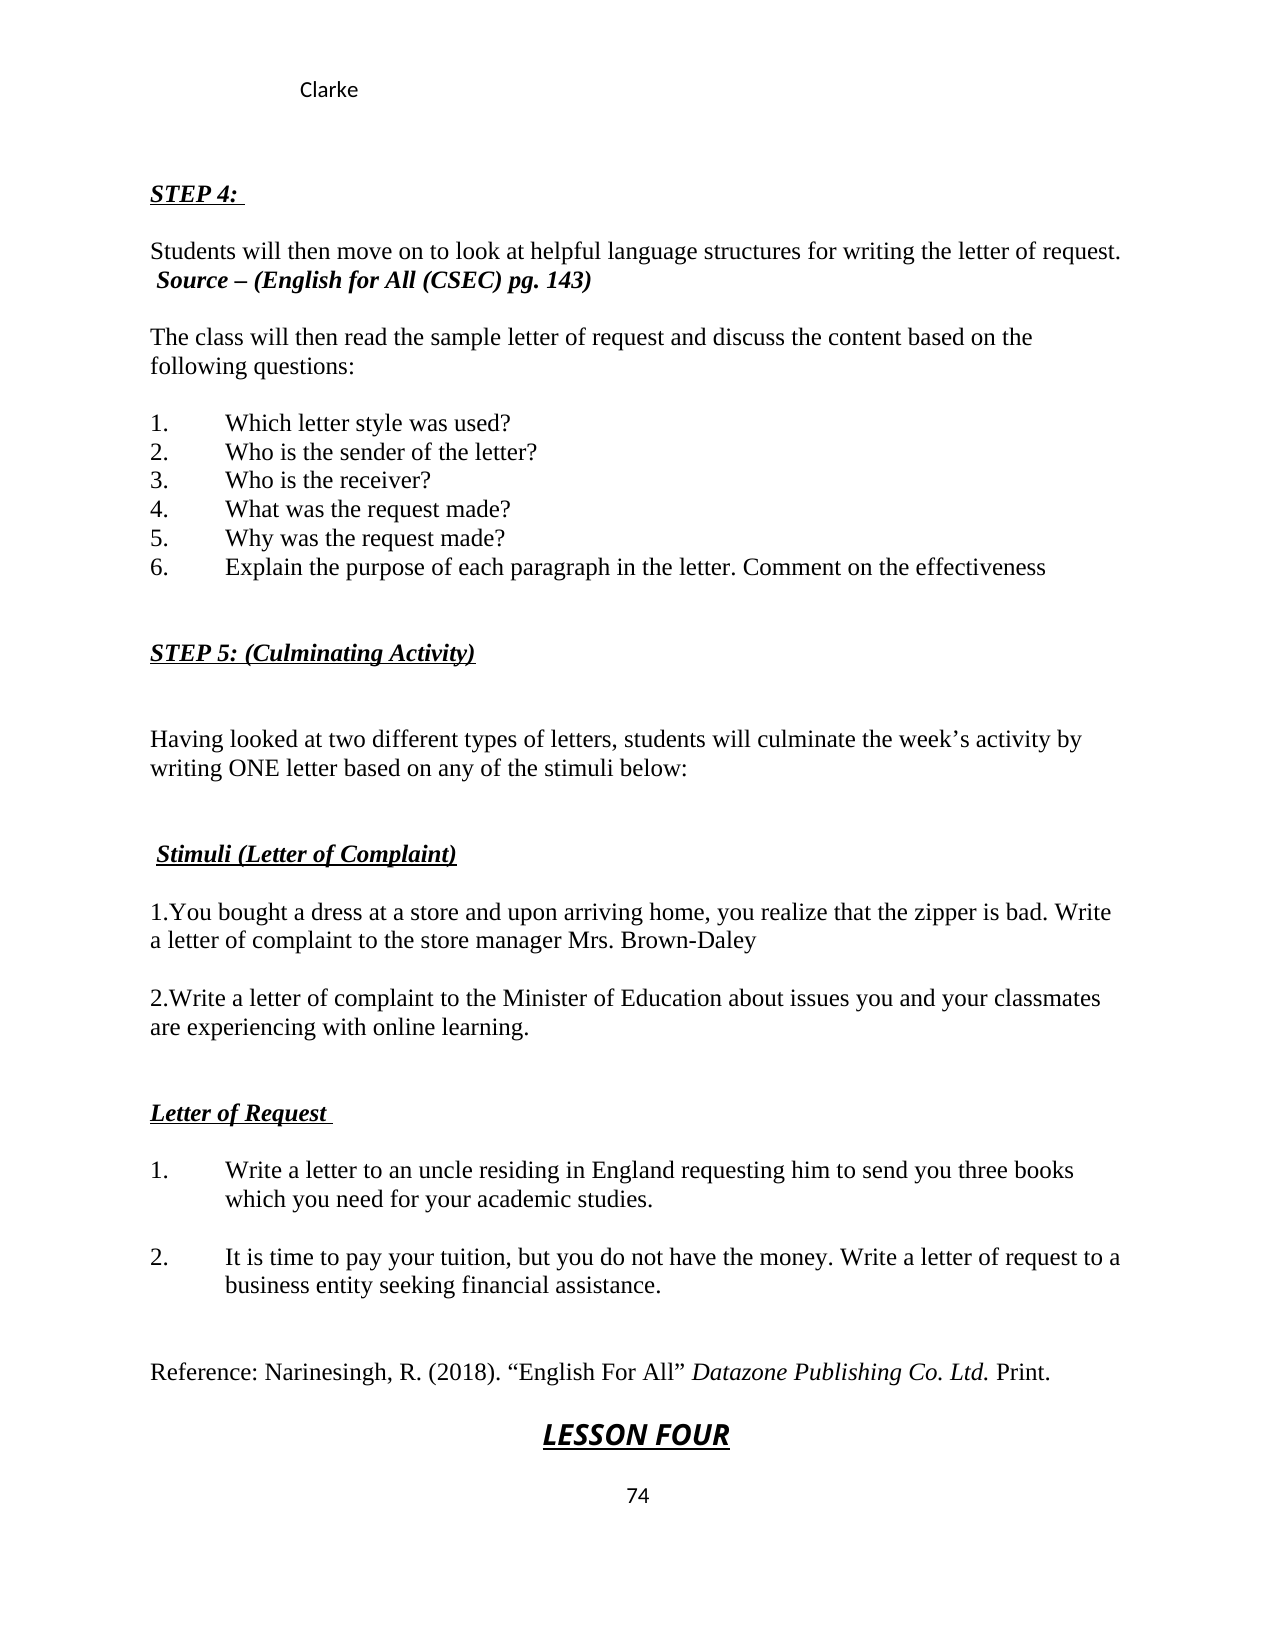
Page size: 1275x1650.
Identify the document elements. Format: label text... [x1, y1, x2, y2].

list It is time to pay your tuition, but you do not have the money. Write a letter of request to a business entity seeking financial assistance. [150, 1242, 1125, 1299]
list Who is the receiver? [150, 466, 1125, 494]
text Students will then move on to look at helpful language structures for writing the letter of request. [150, 236, 1125, 265]
text The class will then read the sample letter of request and discuss the content based on the following questions: [150, 322, 1125, 408]
text 2.Write a letter of complaint to the Minister of Education about issues you and your classmates are experiencing with online learning. [150, 983, 1125, 1041]
list Which letter style was used? [150, 408, 1125, 437]
list Who is the sender of the letter? [150, 437, 1125, 466]
list What was the request made? [150, 494, 1125, 523]
text Source – (English for All (CSEC) pg. 143) [150, 265, 1125, 294]
text Letter of Request [150, 1098, 1125, 1127]
text STEP 4: [150, 179, 1125, 207]
text Having looked at two different types of letters, students will culminate the week’s activity by writing ONE letter based on any of the stimuli below: Stimuli (Letter of Complaint) [150, 724, 1125, 868]
list Why was the request made? [150, 523, 1125, 552]
list Write a letter to an uncle residing in England requesting him to send you three books which you need for your academic studies. [150, 1156, 1125, 1213]
text 1.You bought a dress at a store and upon arriving home, you realize that the zipper is bad. Write a letter of complaint to the store manager Mrs. Brown-Daley [150, 897, 1125, 954]
text LESSON FOUR [150, 1414, 1125, 1454]
list Explain the purpose of each paragraph in the letter. Comment on the effectiveness [150, 552, 1125, 581]
text Reference: Narinesingh, R. (2018). “English For All” Datazone Publishing Co. Ltd. Print. [150, 1357, 1125, 1386]
text STEP 5: (Culminating Activity) [150, 638, 1125, 667]
